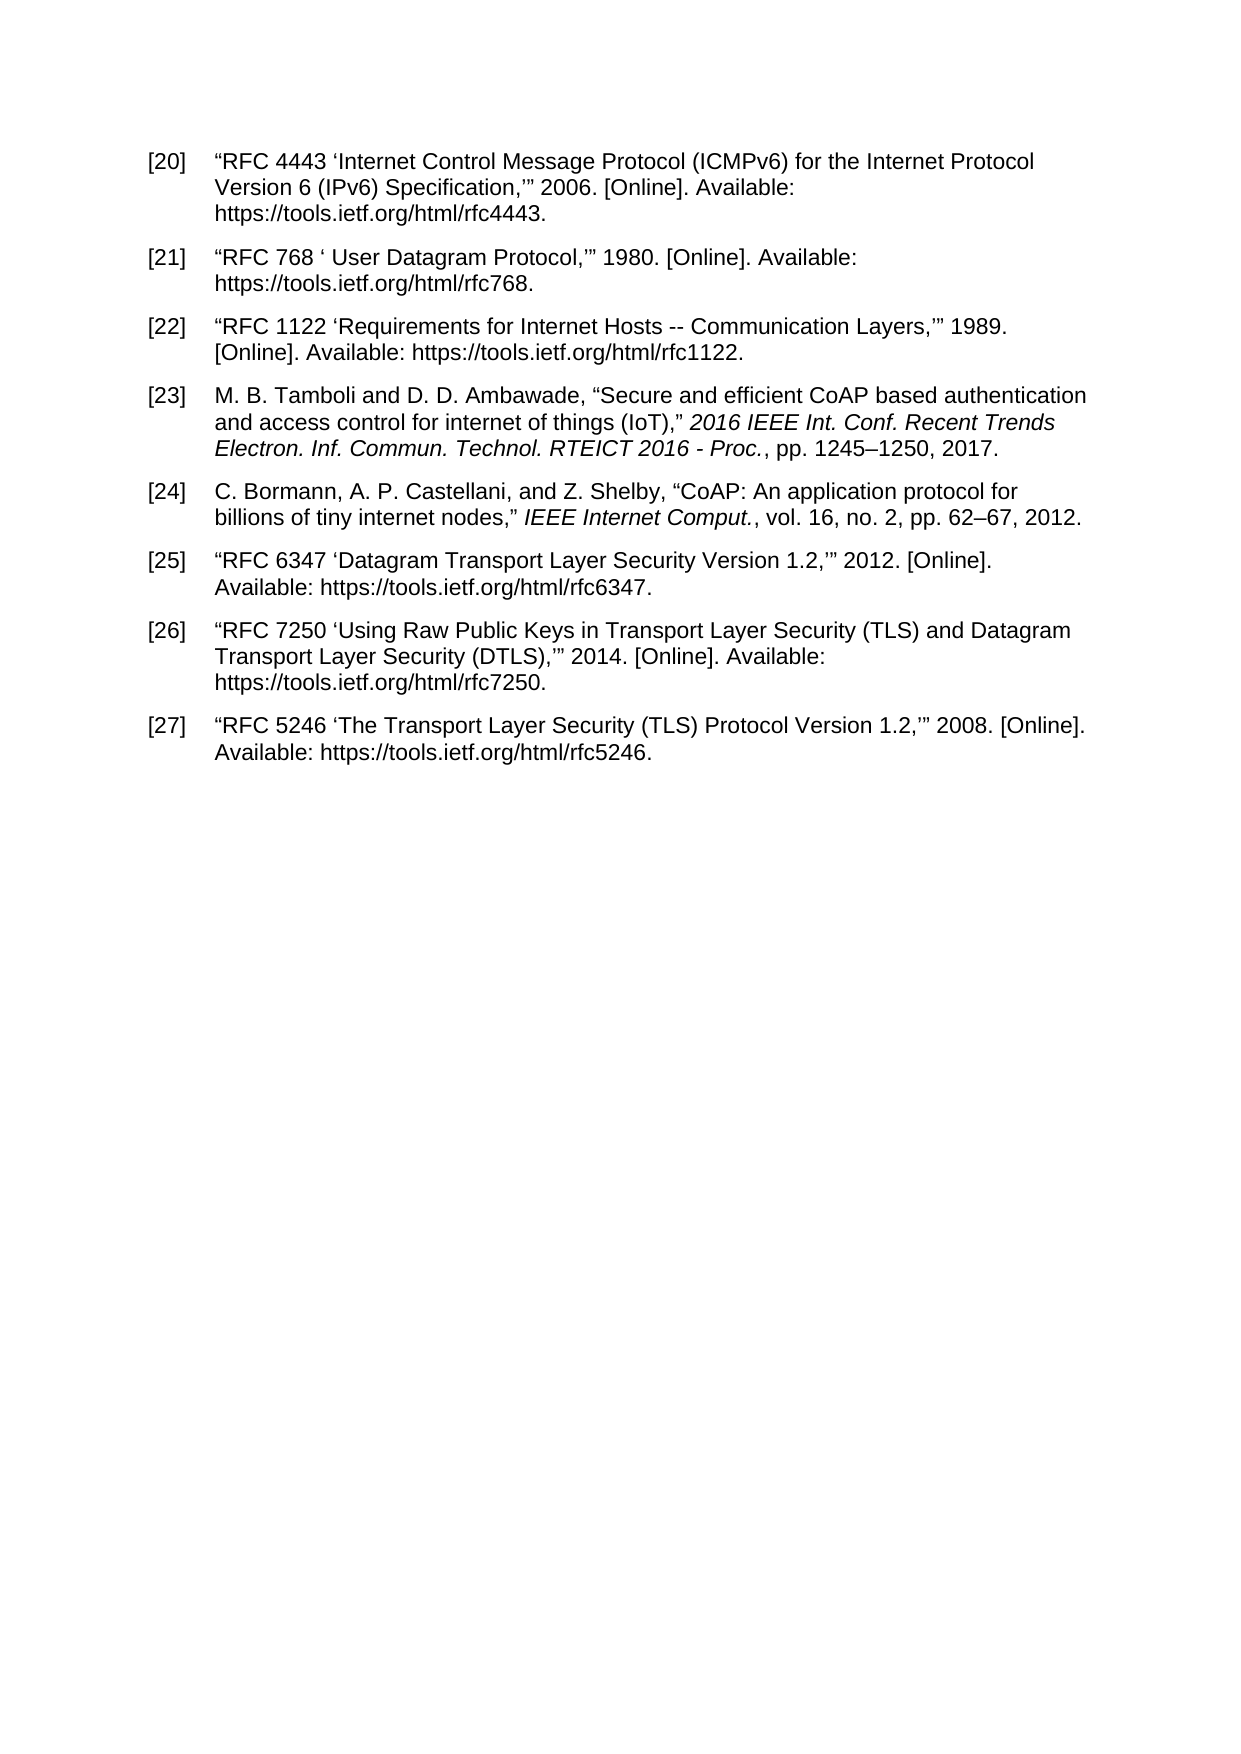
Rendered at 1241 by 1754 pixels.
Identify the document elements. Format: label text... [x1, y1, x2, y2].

text [27] “RFC 5246 ‘The Transport Layer Security (TLS) Protocol Version 1.2,’” 2008. [Online]. Available: https://tools.ietf.org/html/rfc5246. [148, 712, 1092, 765]
text [20] “RFC 4443 ‘Internet Control Message Protocol (ICMPv6) for the Internet Protocol Version 6 (IPv6) Specification,’” 2006. [Online]. Available: https://tools.ietf.org/html/rfc4443. [148, 148, 1092, 227]
text [23] M. B. Tamboli and D. D. Ambawade, “Secure and efficient CoAP based authentication and access control for internet of things (IoT),” 2016 IEEE Int. Conf. Recent Trends Electron. Inf. Commun. Technol. RTEICT 2016 - Proc., pp. 1245–1250, 2017. [148, 382, 1092, 461]
text [24] C. Bormann, A. P. Castellani, and Z. Shelby, “CoAP: An application protocol for billions of tiny internet nodes,” IEEE Internet Comput., vol. 16, no. 2, pp. 62–67, 2012. [148, 478, 1092, 531]
text [21] “RFC 768 ‘ User Datagram Protocol,’” 1980. [Online]. Available: https://tools.ietf.org/html/rfc768. [148, 243, 1092, 296]
text [26] “RFC 7250 ‘Using Raw Public Keys in Transport Layer Security (TLS) and Datagram Transport Layer Security (DTLS),’” 2014. [Online]. Available: https://tools.ietf.org/html/rfc7250. [148, 617, 1092, 696]
text [25] “RFC 6347 ‘Datagram Transport Layer Security Version 1.2,’” 2012. [Online]. Available: https://tools.ietf.org/html/rfc6347. [148, 547, 1092, 600]
text [22] “RFC 1122 ‘Requirements for Internet Hosts -- Communication Layers,’” 1989. [Online]. Available: https://tools.ietf.org/html/rfc1122. [148, 313, 1092, 366]
